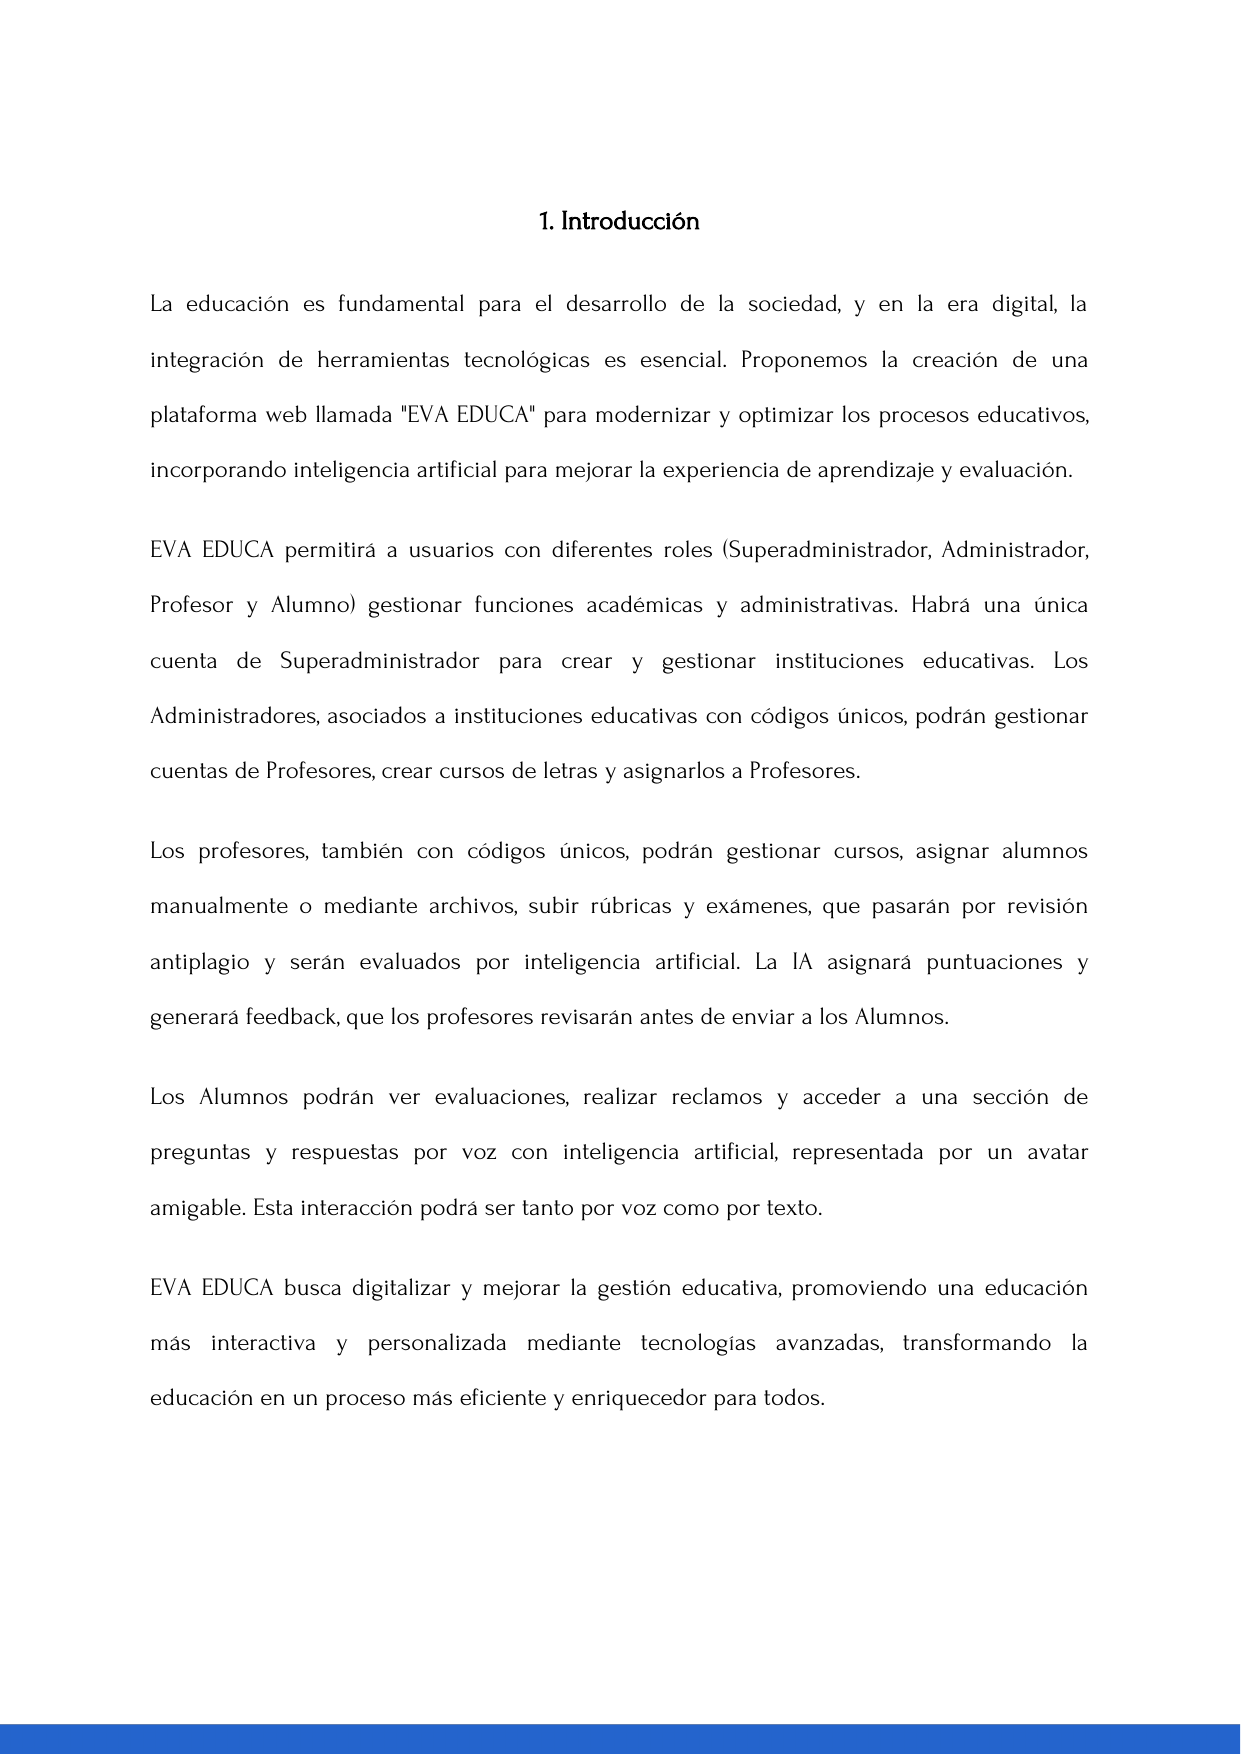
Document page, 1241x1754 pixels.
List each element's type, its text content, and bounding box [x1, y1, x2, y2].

subtitle 1. Introducción [150, 206, 1090, 236]
text Los profesores, también con códigos únicos, podrán gestionar cursos, asignar alumnos manualmente o mediante archivos, subir rúbricas y exámenes, que pasarán por revisión antiplagio y serán evaluados por inteligencia artificial. La IA asignará puntuaciones y generará feedback, que los profesores revisarán antes de enviar a los Alumnos. [150, 837, 1090, 1031]
text EVA EDUCA permitirá a usuarios con diferentes roles (Superadministrador, Administrador, Profesor y Alumno) gestionar funciones académicas y administrativas. Habrá una única cuenta de Superadministrador para crear y gestionar instituciones educativas. Los Administradores, asociados a instituciones educativas con códigos únicos, podrán gestionar cuentas de Profesores, crear cursos de letras y asignarlos a Profesores. [150, 536, 1090, 785]
text La educación es fundamental para el desarrollo de la sociedad, y en la era digital, la integración de herramientas tecnológicas es esencial. Proponemos la creación de una plataforma web llamada "EVA EDUCA" para modernizar y optimizar los procesos educativos, incorporando inteligencia artificial para mejorar la experiencia de aprendizaje y evaluación. [150, 290, 1090, 484]
text EVA EDUCA busca digitalizar y mejorar la gestión educativa, promoviendo una educación más interactiva y personalizada mediante tecnologías avanzadas, transformando la educación en un proceso más eficiente y enriquecedor para todos. [150, 1274, 1090, 1412]
text Los Alumnos podrán ver evaluaciones, realizar reclamos y acceder a una sección de preguntas y respuestas por voz con inteligencia artificial, representada por un avatar amigable. Esta interacción podrá ser tanto por voz como por texto. [150, 1083, 1090, 1221]
picture [0, 1703, 1241, 1754]
